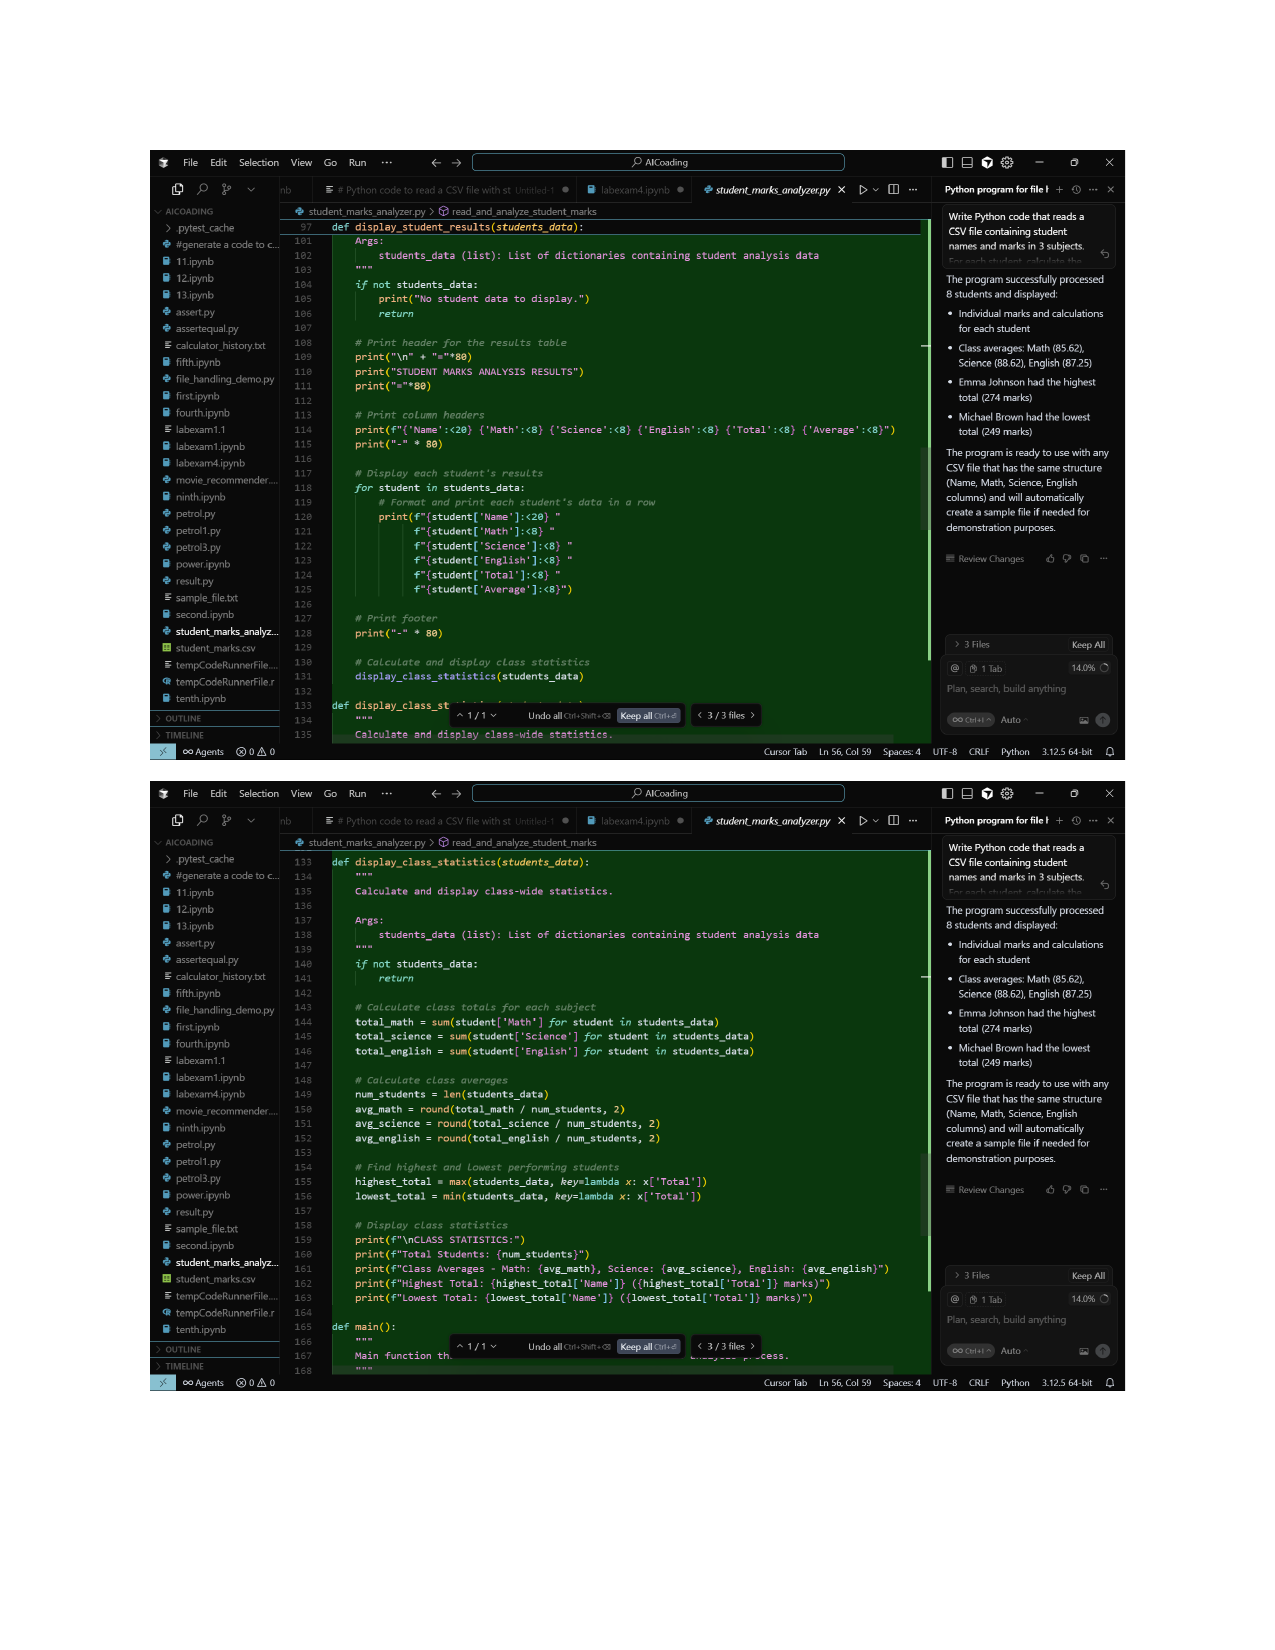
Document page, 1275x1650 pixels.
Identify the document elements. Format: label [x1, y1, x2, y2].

picture [150, 150, 1125, 760]
picture [150, 781, 1125, 1391]
